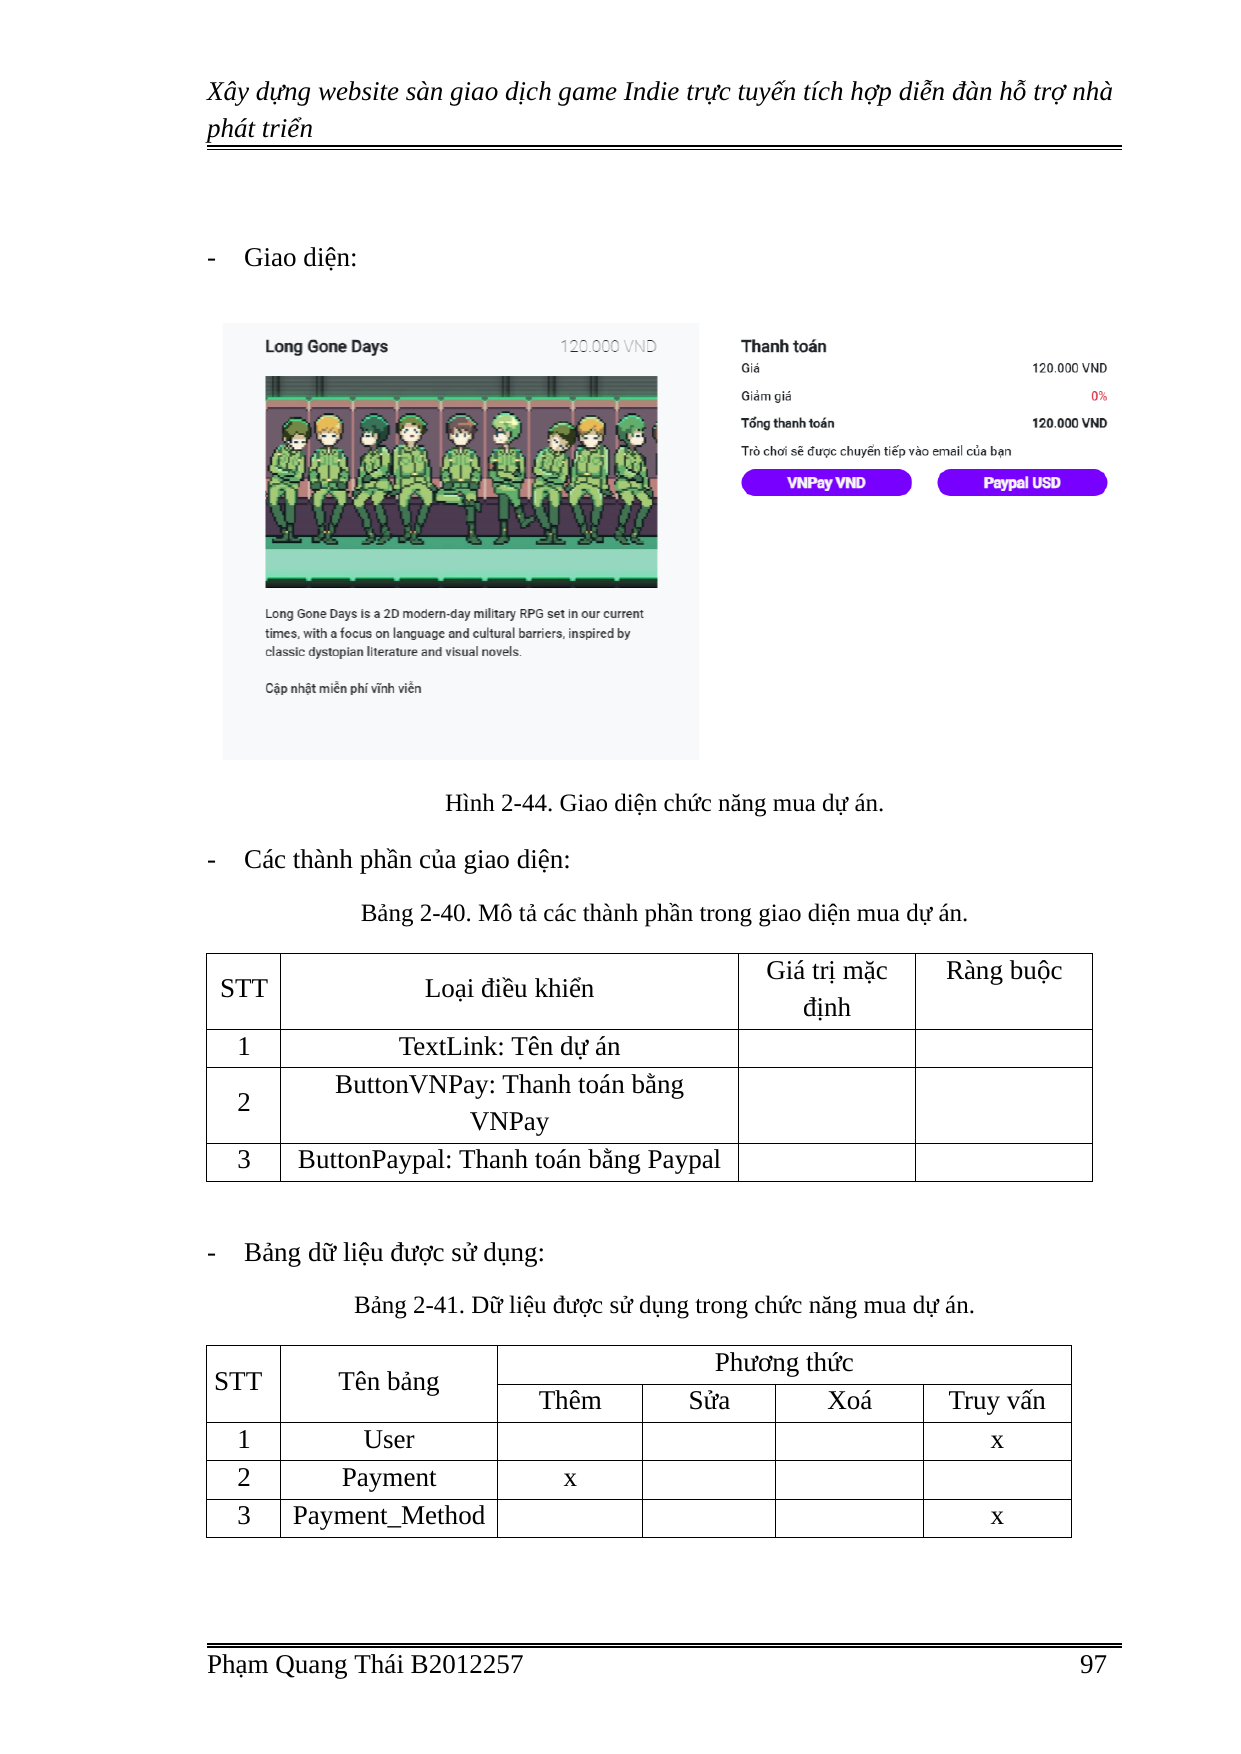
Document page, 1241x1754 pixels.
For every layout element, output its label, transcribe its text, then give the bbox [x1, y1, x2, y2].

table_cell [498, 1423, 642, 1460]
table_cell [498, 1500, 642, 1537]
table_cell 2 [207, 1461, 280, 1498]
table_header STT [207, 954, 280, 1028]
table_cell [916, 1030, 1092, 1067]
table_cell x [924, 1423, 1071, 1460]
table_cell 3 [207, 1144, 280, 1181]
table_cell 2 [207, 1068, 280, 1142]
table_cell [643, 1500, 775, 1537]
table_cell Thêm [498, 1385, 642, 1422]
table_header Giá trị mặc định [739, 954, 915, 1028]
table_cell 1 [207, 1030, 280, 1067]
table_header STT [207, 1346, 280, 1422]
table_header Phương thức [498, 1346, 1071, 1383]
table_cell [916, 1068, 1092, 1142]
table_cell [776, 1461, 923, 1498]
table_cell TextLink: Tên dự án [281, 1030, 738, 1067]
table_cell ButtonVNPay: Thanh toán bằng VNPay [281, 1068, 738, 1142]
table_cell Sửa [643, 1385, 775, 1422]
table_cell Xoá [776, 1385, 923, 1422]
table_cell [739, 1144, 915, 1181]
text Bảng 2-41. Dữ liệu được sử dụng trong chức năng mua dự án. [207, 1290, 1122, 1318]
table_cell [916, 1144, 1092, 1181]
table_cell [643, 1461, 775, 1498]
table_cell ButtonPaypal: Thanh toán bằng Paypal [281, 1144, 738, 1181]
table_cell Payment_Method [281, 1500, 497, 1537]
table_cell x [498, 1461, 642, 1498]
table_header Ràng buộc [916, 954, 1092, 1028]
table_cell Truy vấn [924, 1385, 1071, 1422]
table_cell User [281, 1423, 497, 1460]
text Bảng 2-40. Mô tả các thành phần trong giao diện mua dự án. [207, 898, 1122, 926]
table_cell [643, 1423, 775, 1460]
table_cell [739, 1068, 915, 1142]
table_header Loại điều khiển [281, 954, 738, 1028]
list Bảng dữ liệu được sử dụng: [207, 1236, 1122, 1267]
table_cell [776, 1500, 923, 1537]
table_cell [776, 1423, 923, 1460]
table_cell Payment [281, 1461, 497, 1498]
table_cell [924, 1461, 1071, 1498]
table_cell 1 [207, 1423, 280, 1460]
list Các thành phần của giao diện: [207, 844, 1122, 875]
picture [206, 295, 1160, 766]
list Giao diện: [207, 241, 1122, 273]
table_cell x [924, 1500, 1071, 1537]
table_header Tên bảng [281, 1346, 497, 1422]
text Hình 2-44. Giao diện chức năng mua dự án. [207, 788, 1122, 817]
table_cell [739, 1030, 915, 1067]
table_cell 3 [207, 1500, 280, 1537]
